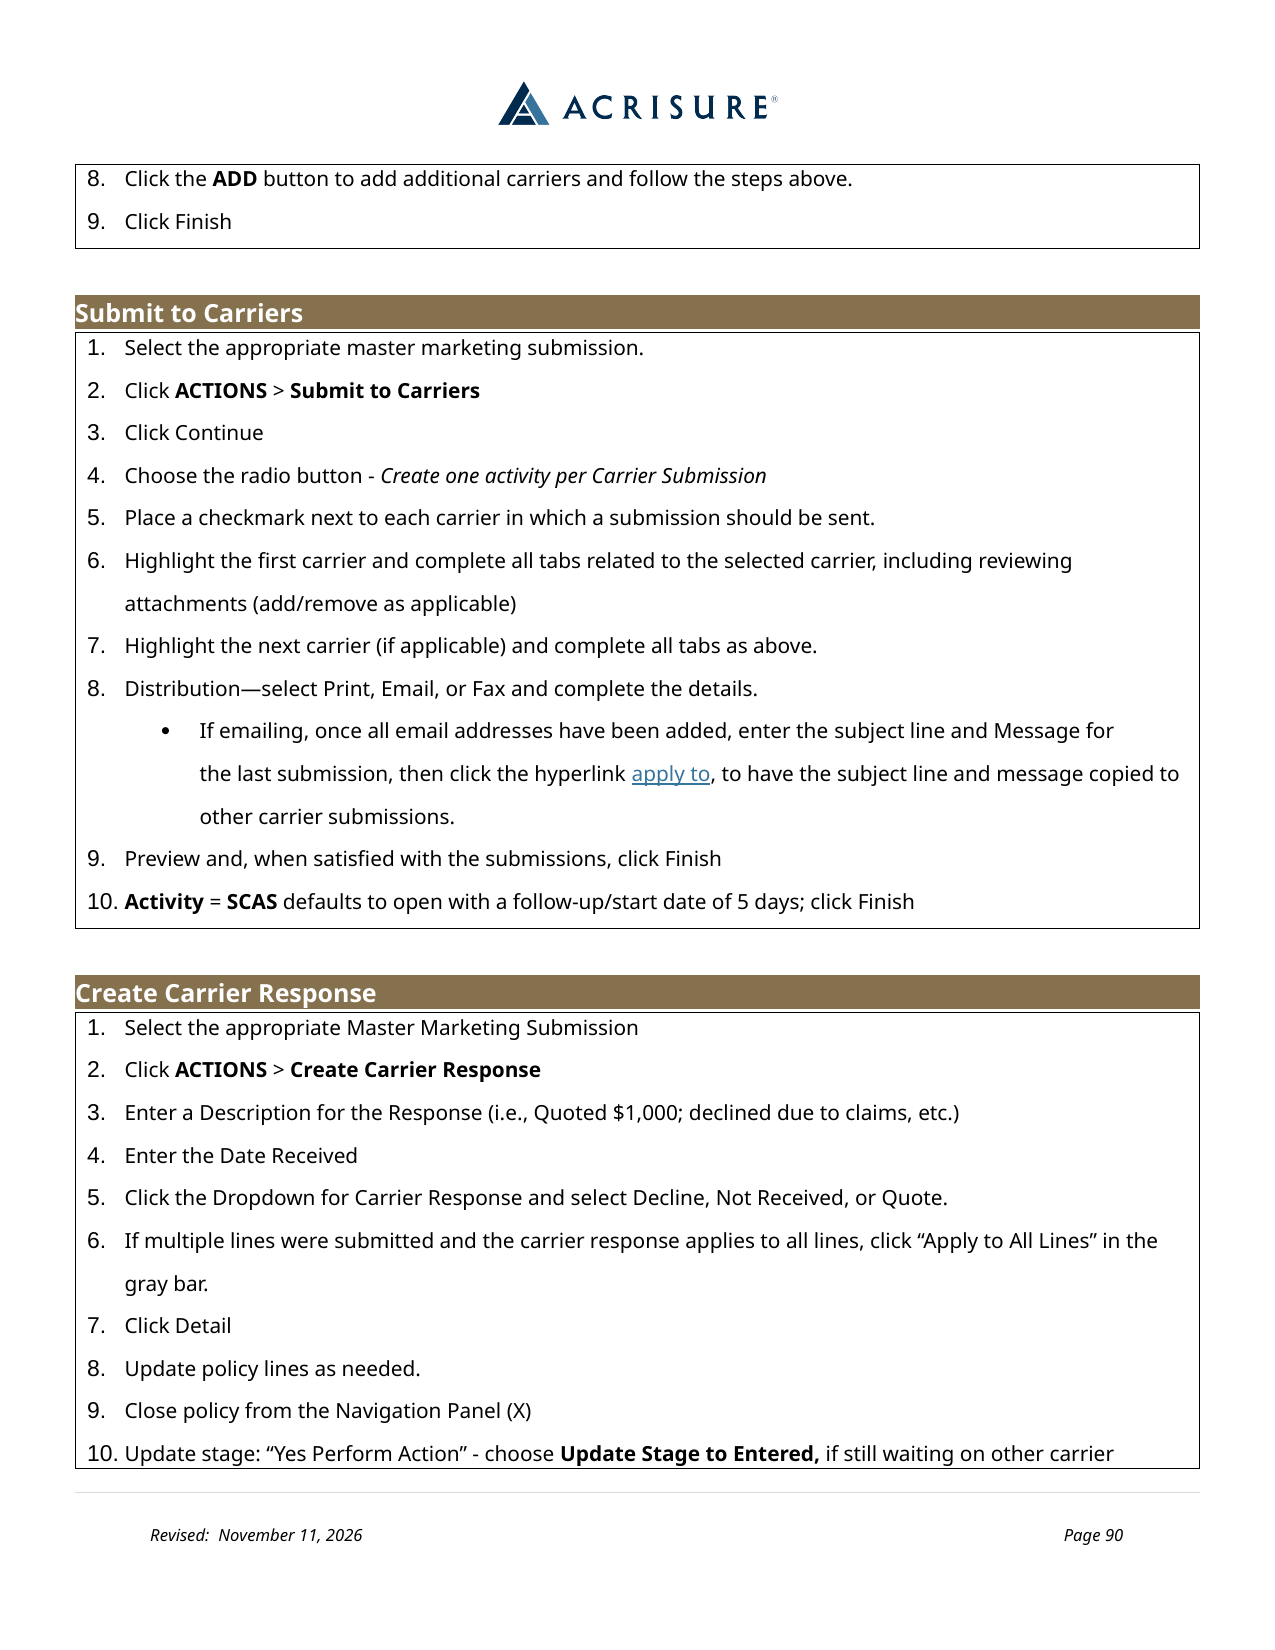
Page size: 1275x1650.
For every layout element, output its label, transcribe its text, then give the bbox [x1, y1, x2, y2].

subtitle Submit to Carriers [75, 295, 1200, 329]
subtitle Create Carrier Response [75, 975, 1200, 1009]
picture [496, 75, 779, 135]
table_header Select the appropriate master marketing submission. Click ACTIONS > Submit to Carriers Click Continue Choose the radio button - Create one activity per Carrier Submission Place a checkmark next to each carrier in which a submission should be sent. Highlight the first carrier and complete all tabs related to the selected carrier, including reviewing attachments (add/remove as applicable) Highlight the next carrier (if applicable) and complete all tabs as above. Distribution—select Print, Email, or Fax and complete the details. If emailing, once all email addresses have been added, enter the subject line and Message for the last submission, then click the hyperlink apply to, to have the subject line and message copied to other carrier submissions. Preview and, when satisfied with the submissions, click Finish Activity = SCAS defaults to open with a follow-up/start date of 5 days; click Finish [76, 333, 1199, 927]
